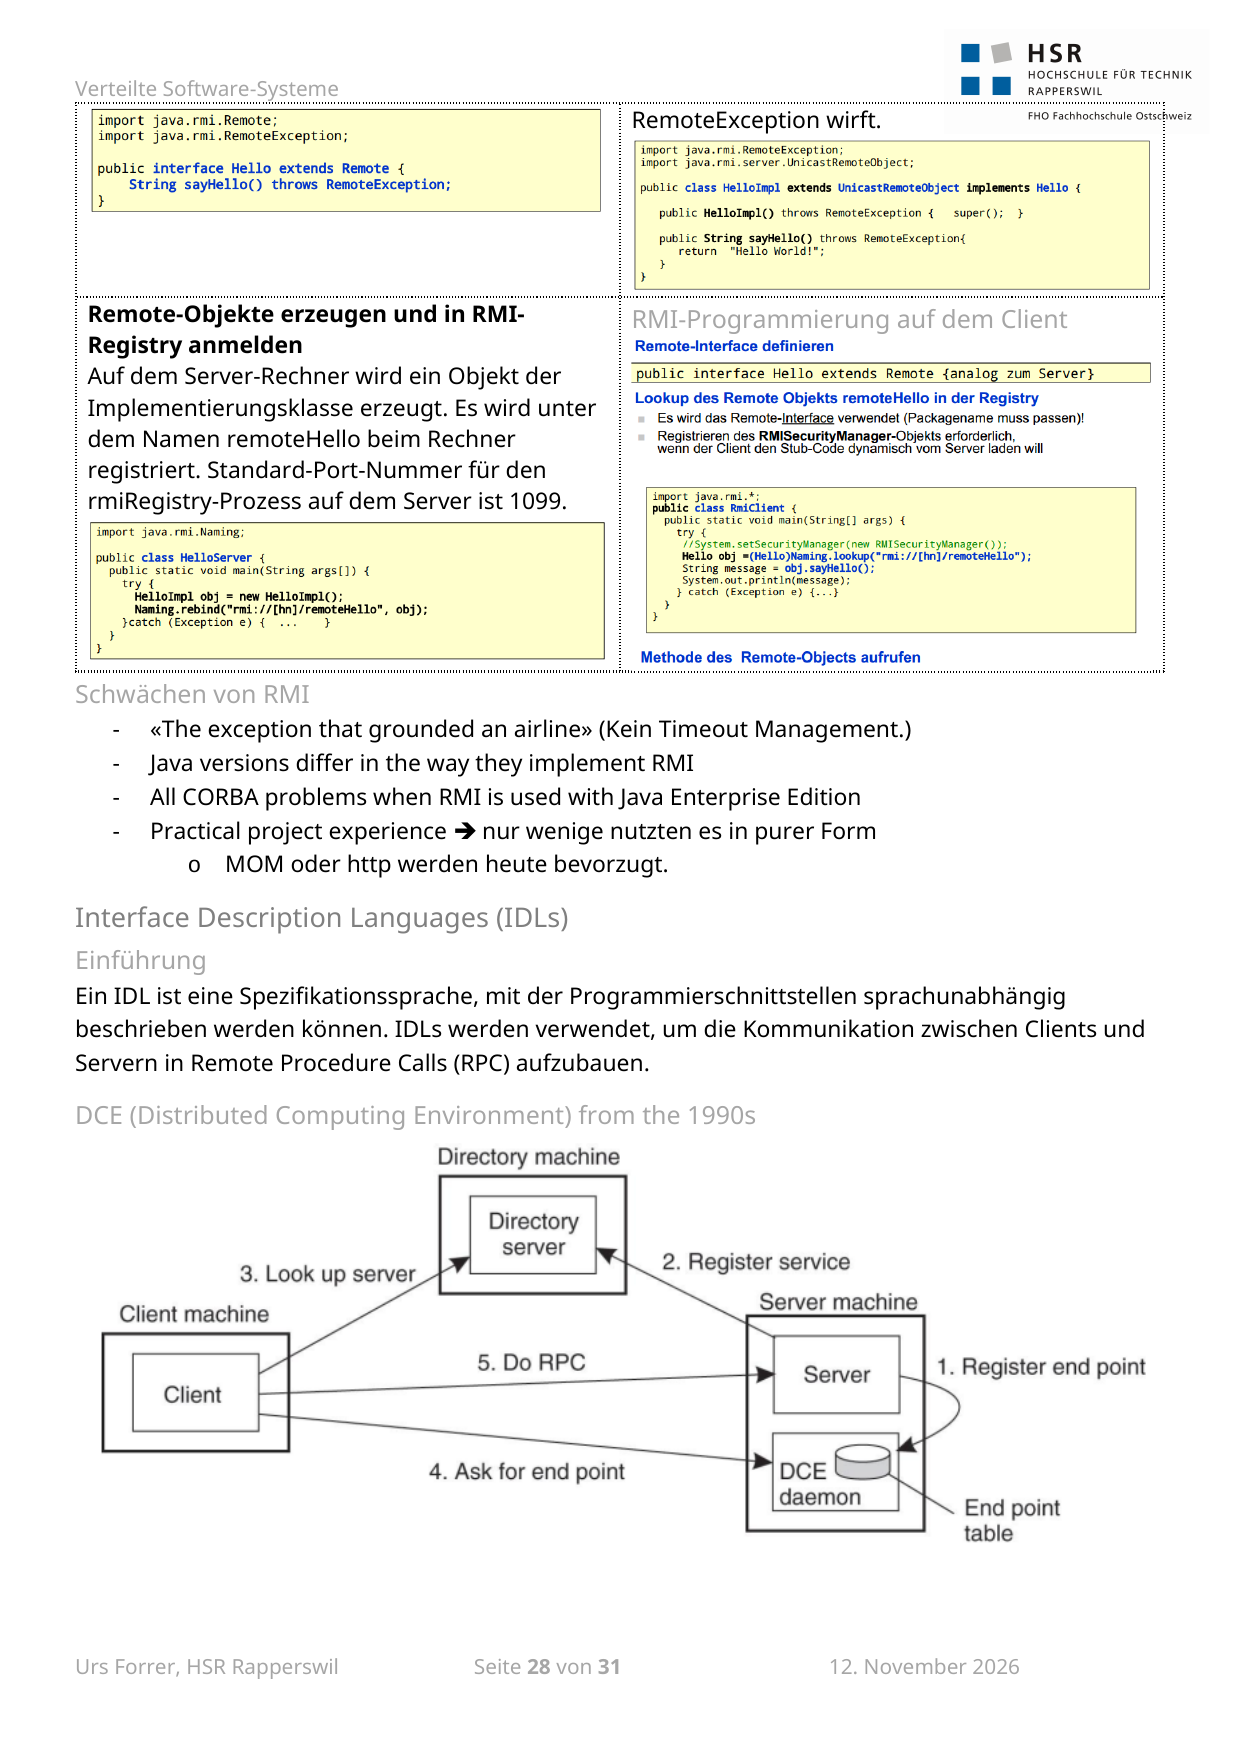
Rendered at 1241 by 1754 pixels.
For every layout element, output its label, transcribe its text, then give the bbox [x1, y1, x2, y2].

list Practical project experience nur wenige nutzten es in purer Form [112, 814, 1165, 846]
picture [631, 336, 1153, 671]
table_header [76, 102, 620, 296]
picture [631, 135, 1153, 296]
table_cell RMI-Programmierung auf dem Client [620, 296, 1164, 670]
subtitle Schwächen von RMI [75, 677, 1165, 711]
subtitle DCE (Distributed Computing Environment) from the 1990s [75, 1097, 1165, 1132]
picture [75, 1134, 1166, 1561]
list MOM oder http werden heute bevorzugt. [187, 848, 1165, 880]
picture [87, 104, 609, 216]
subtitle Einführung [75, 943, 1165, 977]
subtitle Interface Description Languages (IDLs) [75, 899, 1165, 936]
list «The exception that grounded an airline» (Kein Timeout Management.) [112, 713, 1165, 744]
list Java versions differ in the way they implement RMI [112, 747, 1165, 778]
text Ein IDL ist eine Spezifikationssprache, mit der Programmierschnittstellen sprachunabhängig beschrieben werden können. IDLs werden verwendet, um die Kommunikation zwischen Clients und Servern in Remote Procedure Calls (RPC) aufzubauen. [75, 979, 1165, 1078]
table_cell Remote-Objekte erzeugen und in RMI-Registry anmelden Auf dem Server-Rechner wird ein Objekt der Implementierungsklasse erzeugt. Es wird unter dem Namen remoteHello beim Rechner registriert. Standard-Port-Nummer für den rmiRegistry-Prozess auf dem Server ist 1099. [76, 296, 620, 670]
picture [943, 29, 1210, 134]
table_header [620, 102, 1164, 296]
list All CORBA problems when RMI is used with Java Enterprise Edition [112, 781, 1165, 812]
picture [87, 516, 609, 661]
